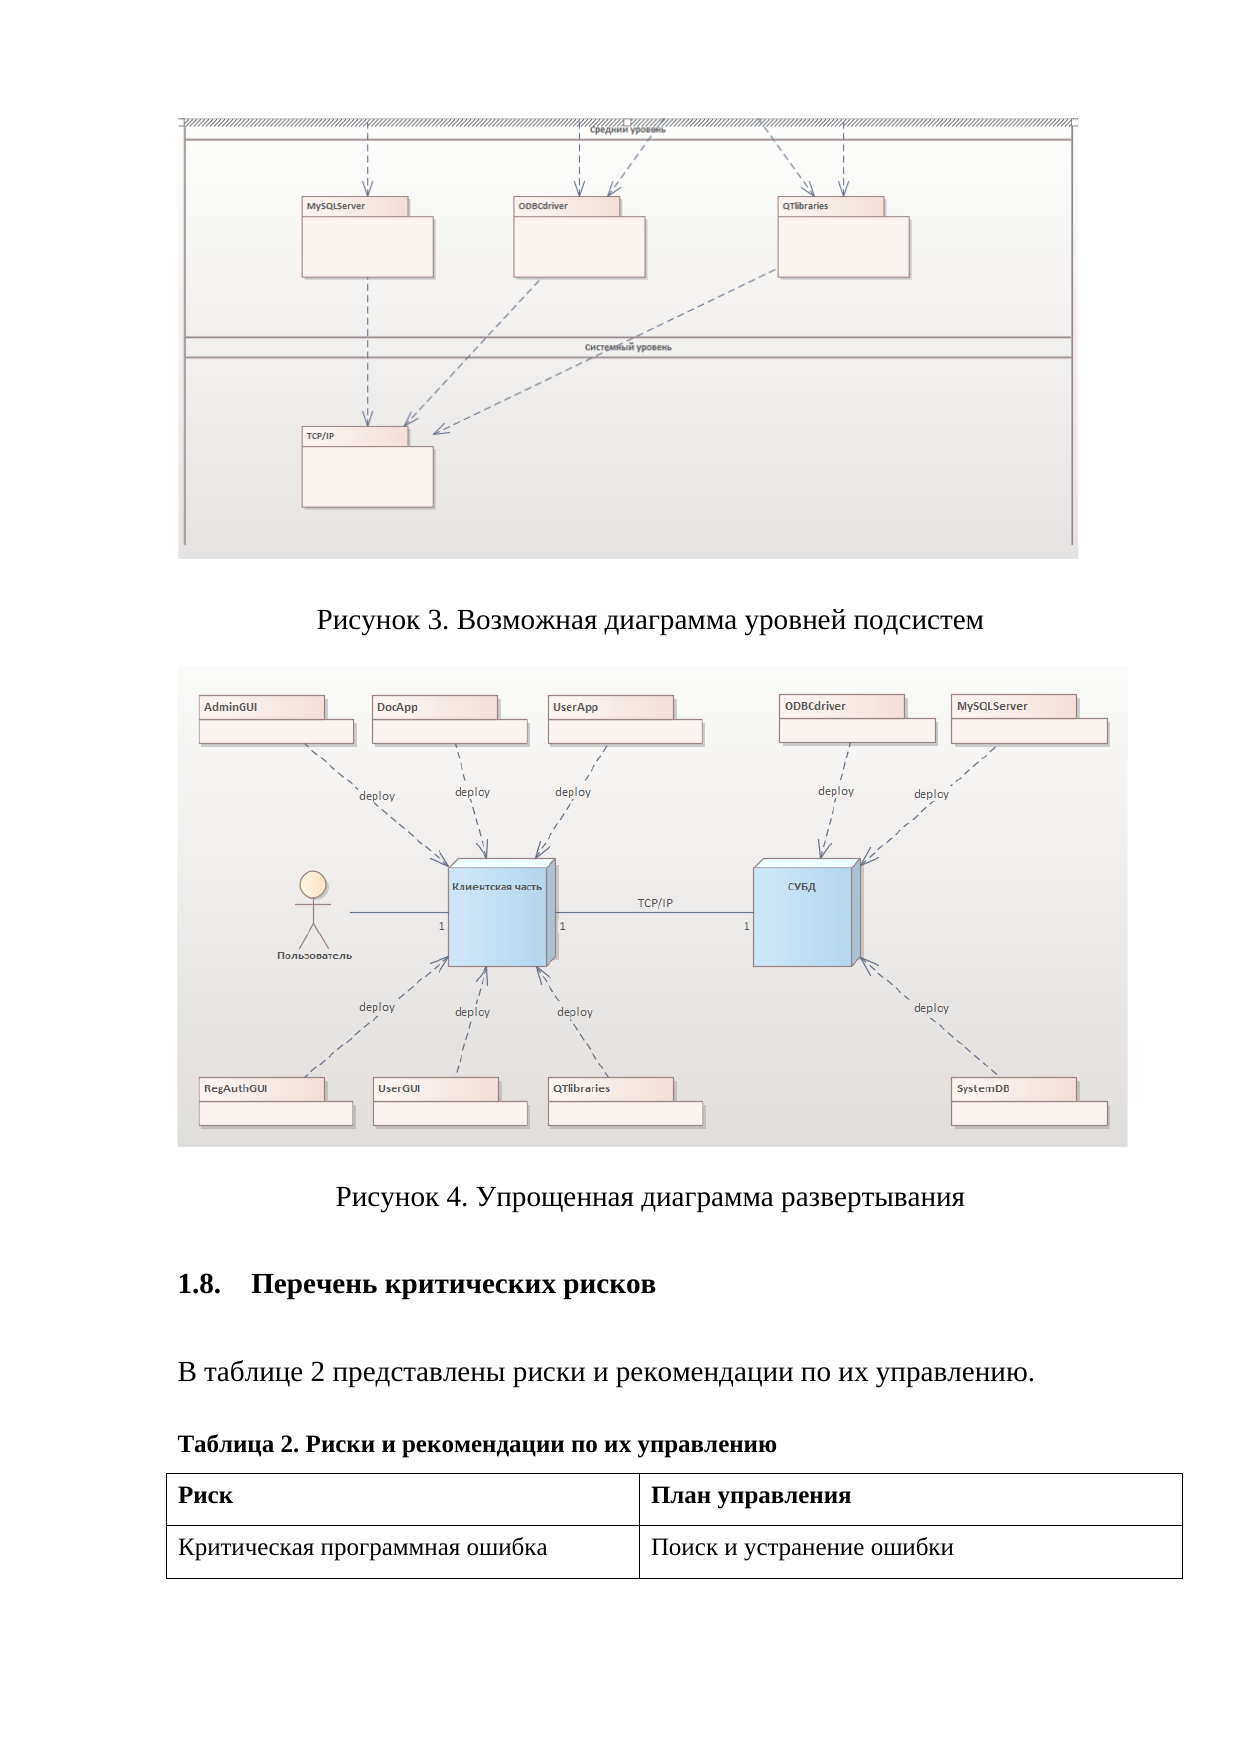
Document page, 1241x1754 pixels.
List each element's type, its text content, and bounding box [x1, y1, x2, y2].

subtitle Перечень критических рисков [177, 1267, 1152, 1300]
table_cell Поиск и устранение ошибки [640, 1526, 1182, 1578]
text Рисунок 3. Возможная диаграмма уровней подсистем [177, 602, 1123, 635]
picture [177, 667, 1128, 1147]
text Рисунок 4. Упрощенная диаграмма развертывания [177, 1179, 1124, 1212]
table_cell Критическая программная ошибка [167, 1526, 639, 1578]
picture [178, 118, 1079, 559]
text Таблица 2. Риски и рекомендации по их управлению [177, 1429, 1125, 1458]
text В таблице 2 представлены риски и рекомендации по их управлению. [177, 1354, 1125, 1388]
table_header Риск [167, 1474, 639, 1525]
table_header План управления [640, 1474, 1182, 1525]
